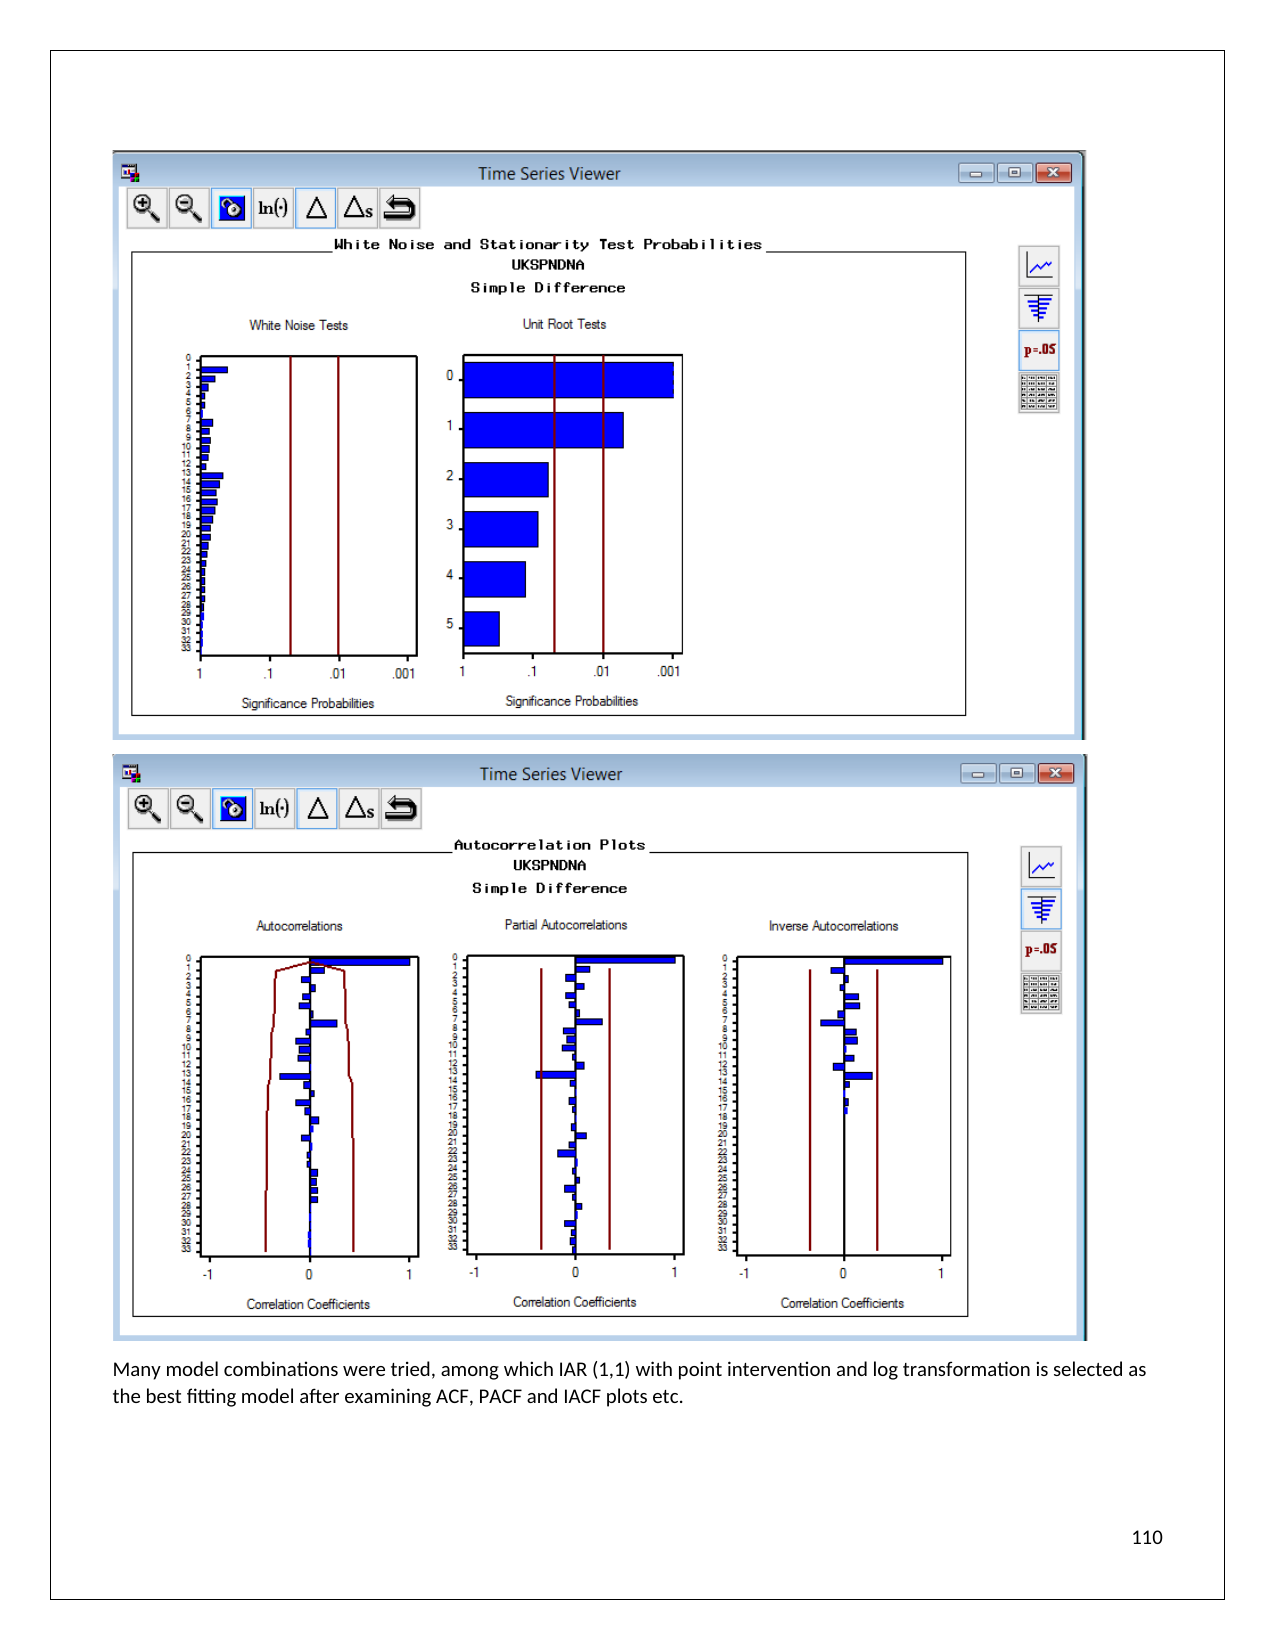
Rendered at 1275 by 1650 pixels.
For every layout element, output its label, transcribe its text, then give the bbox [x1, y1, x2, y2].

picture [112, 754, 1088, 1341]
picture [112, 150, 1088, 740]
text Many model combinations were tried, among which IAR (1,1) with point intervention and log transformation is selected as the best fitting model after examining ACF, PACF and IACF plots etc. [112, 1356, 1162, 1409]
